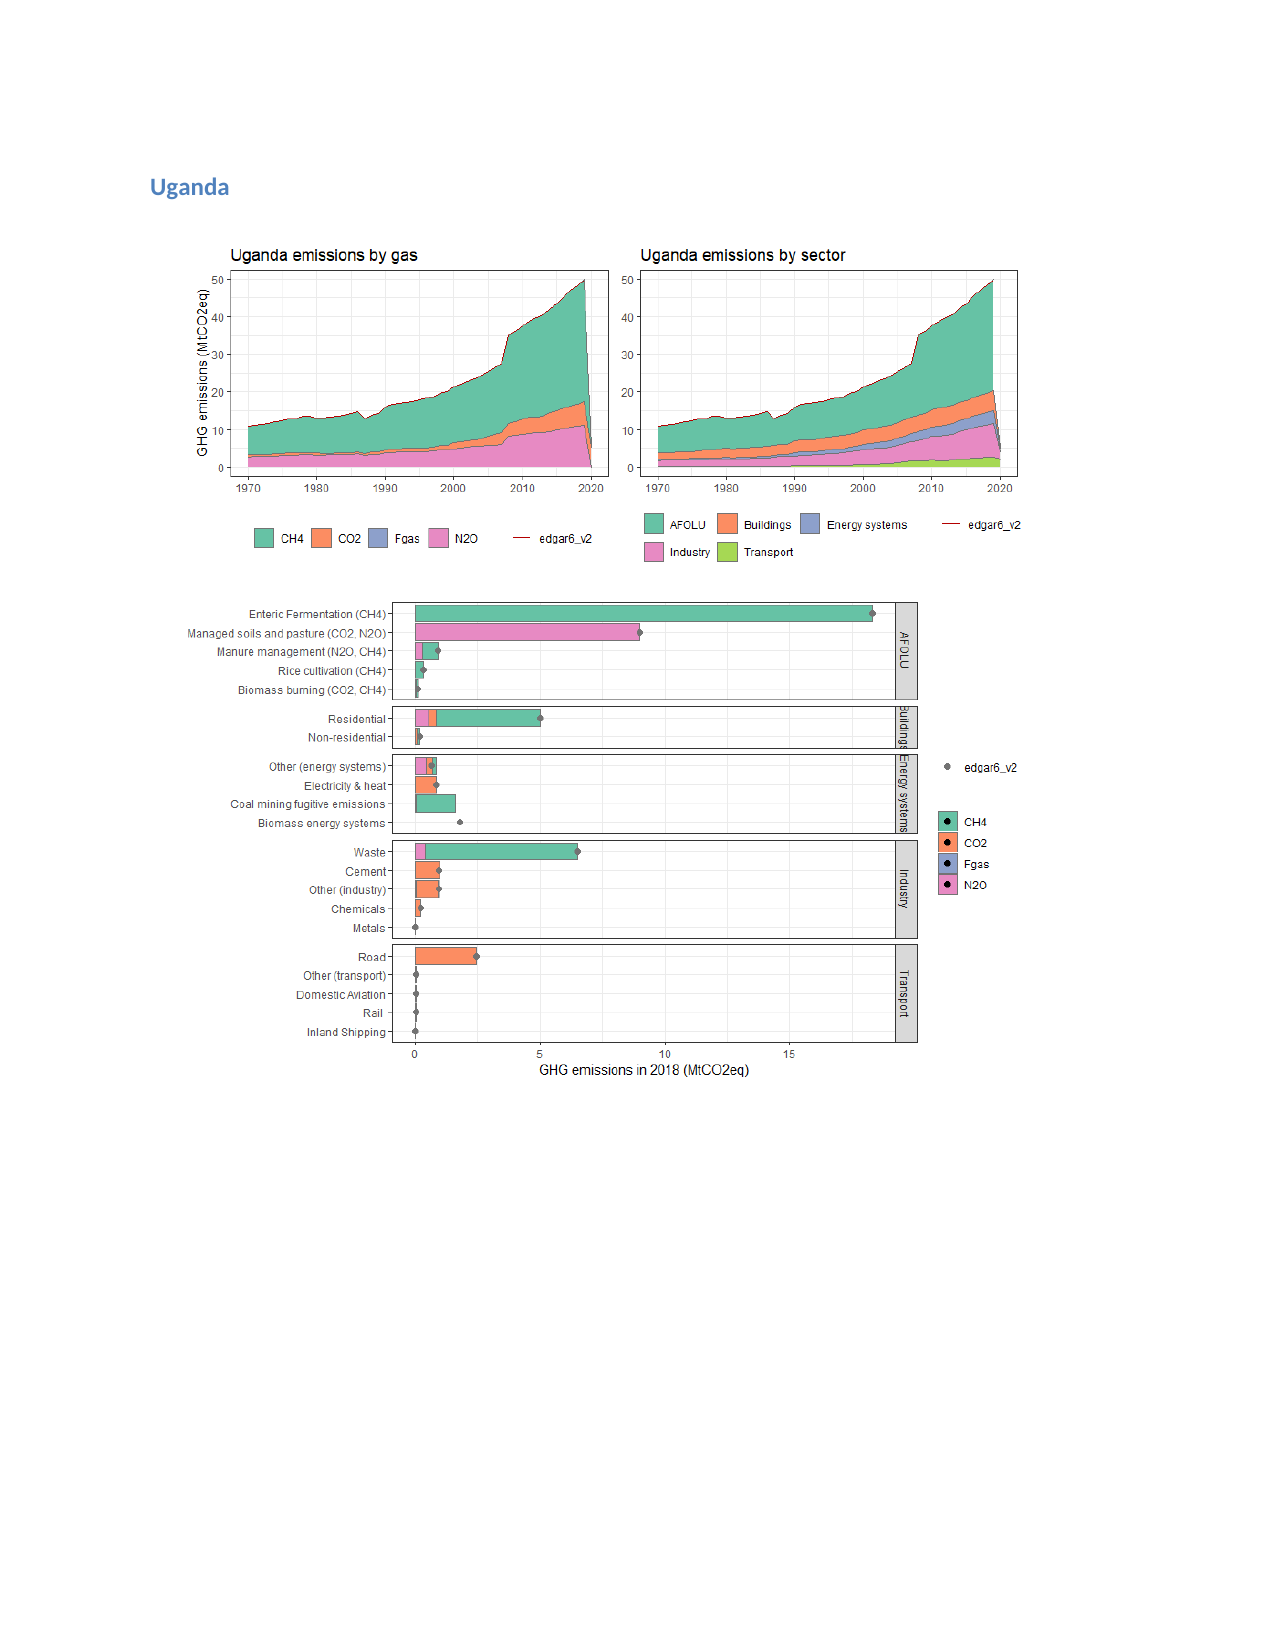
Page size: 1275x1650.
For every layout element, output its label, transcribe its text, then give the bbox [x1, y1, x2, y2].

subtitle Uganda [150, 171, 1125, 201]
picture [168, 220, 1044, 1096]
